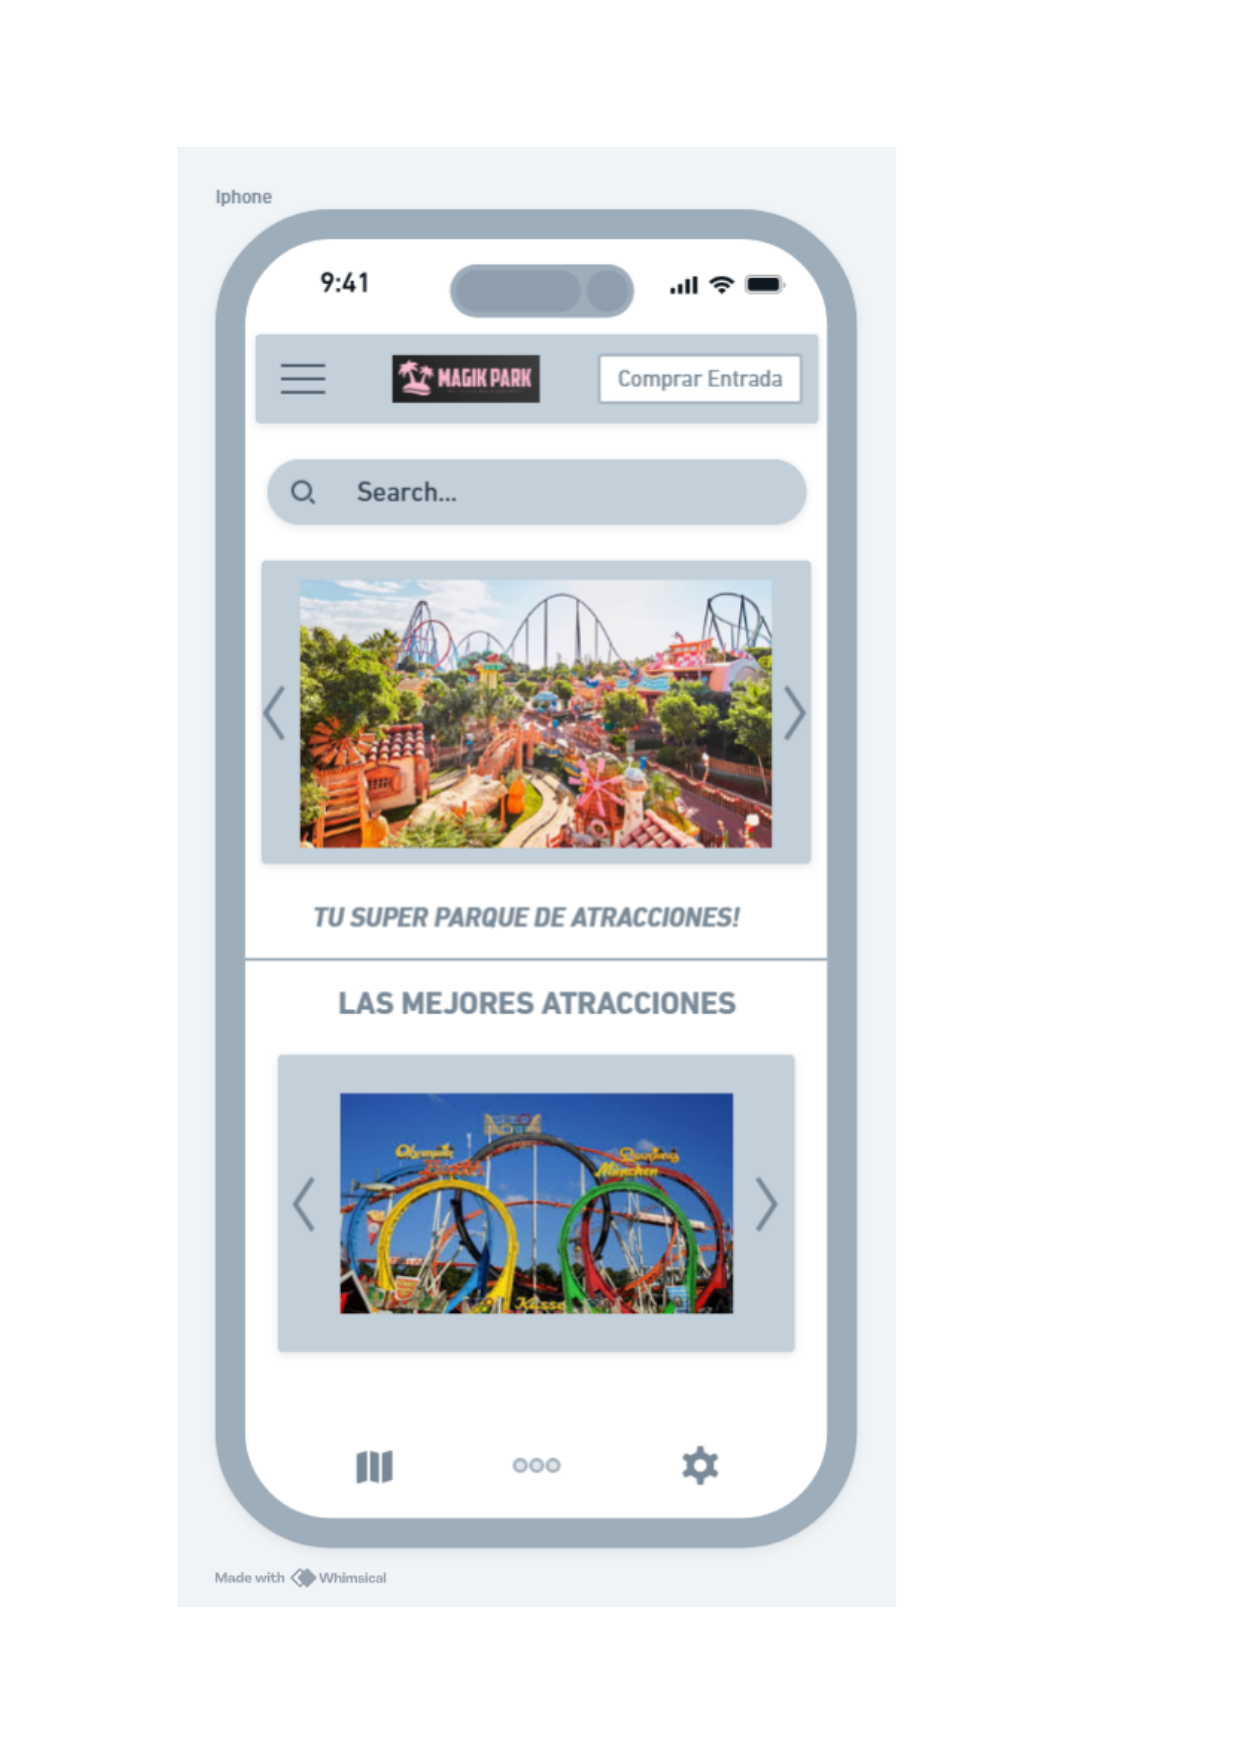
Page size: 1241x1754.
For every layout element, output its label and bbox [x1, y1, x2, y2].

picture [177, 147, 897, 1607]
